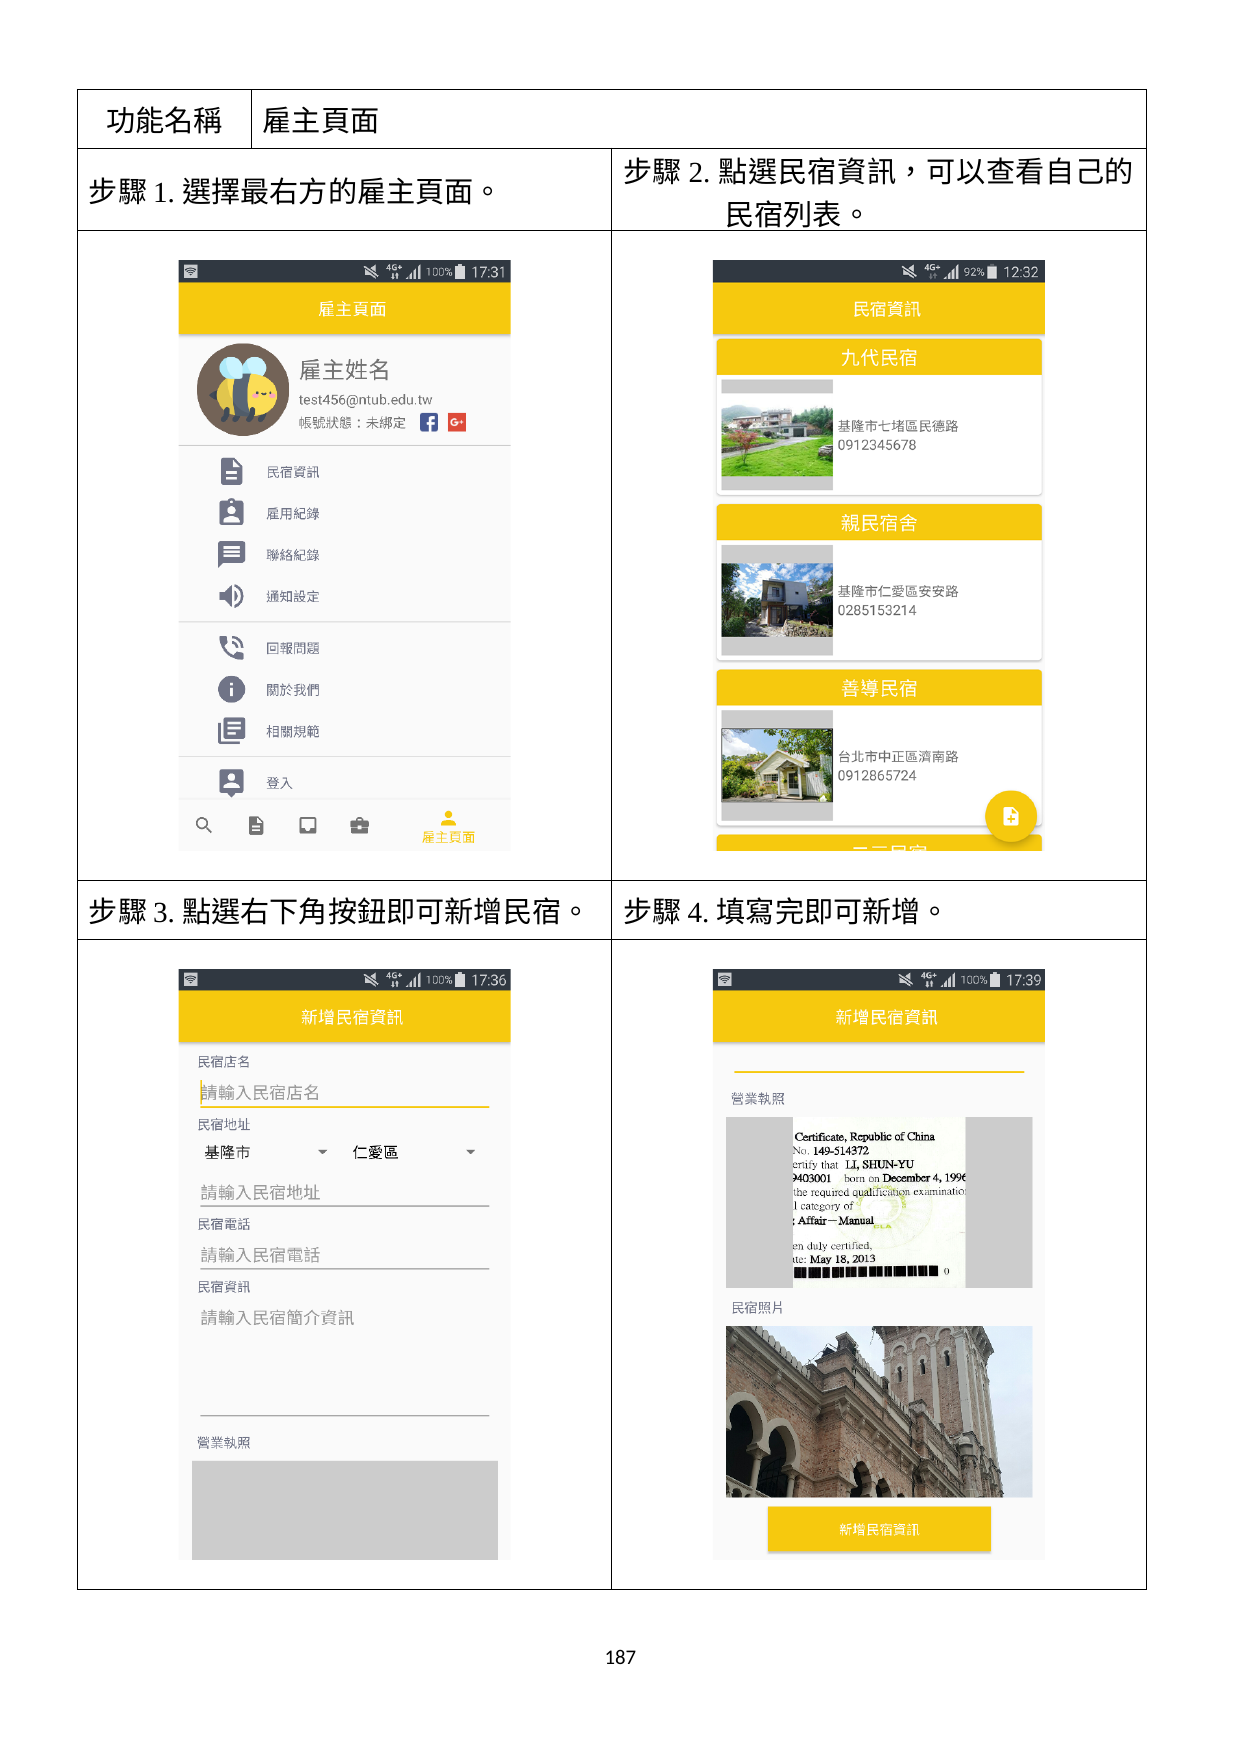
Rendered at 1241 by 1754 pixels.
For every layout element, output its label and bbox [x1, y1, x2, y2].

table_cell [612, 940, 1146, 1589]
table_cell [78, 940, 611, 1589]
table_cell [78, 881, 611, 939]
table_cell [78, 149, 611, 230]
picture [178, 969, 511, 1560]
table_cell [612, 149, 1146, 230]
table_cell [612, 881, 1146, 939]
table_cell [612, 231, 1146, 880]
picture [178, 260, 511, 851]
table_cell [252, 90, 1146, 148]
picture [712, 260, 1045, 851]
picture [712, 969, 1045, 1560]
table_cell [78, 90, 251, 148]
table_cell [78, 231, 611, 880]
